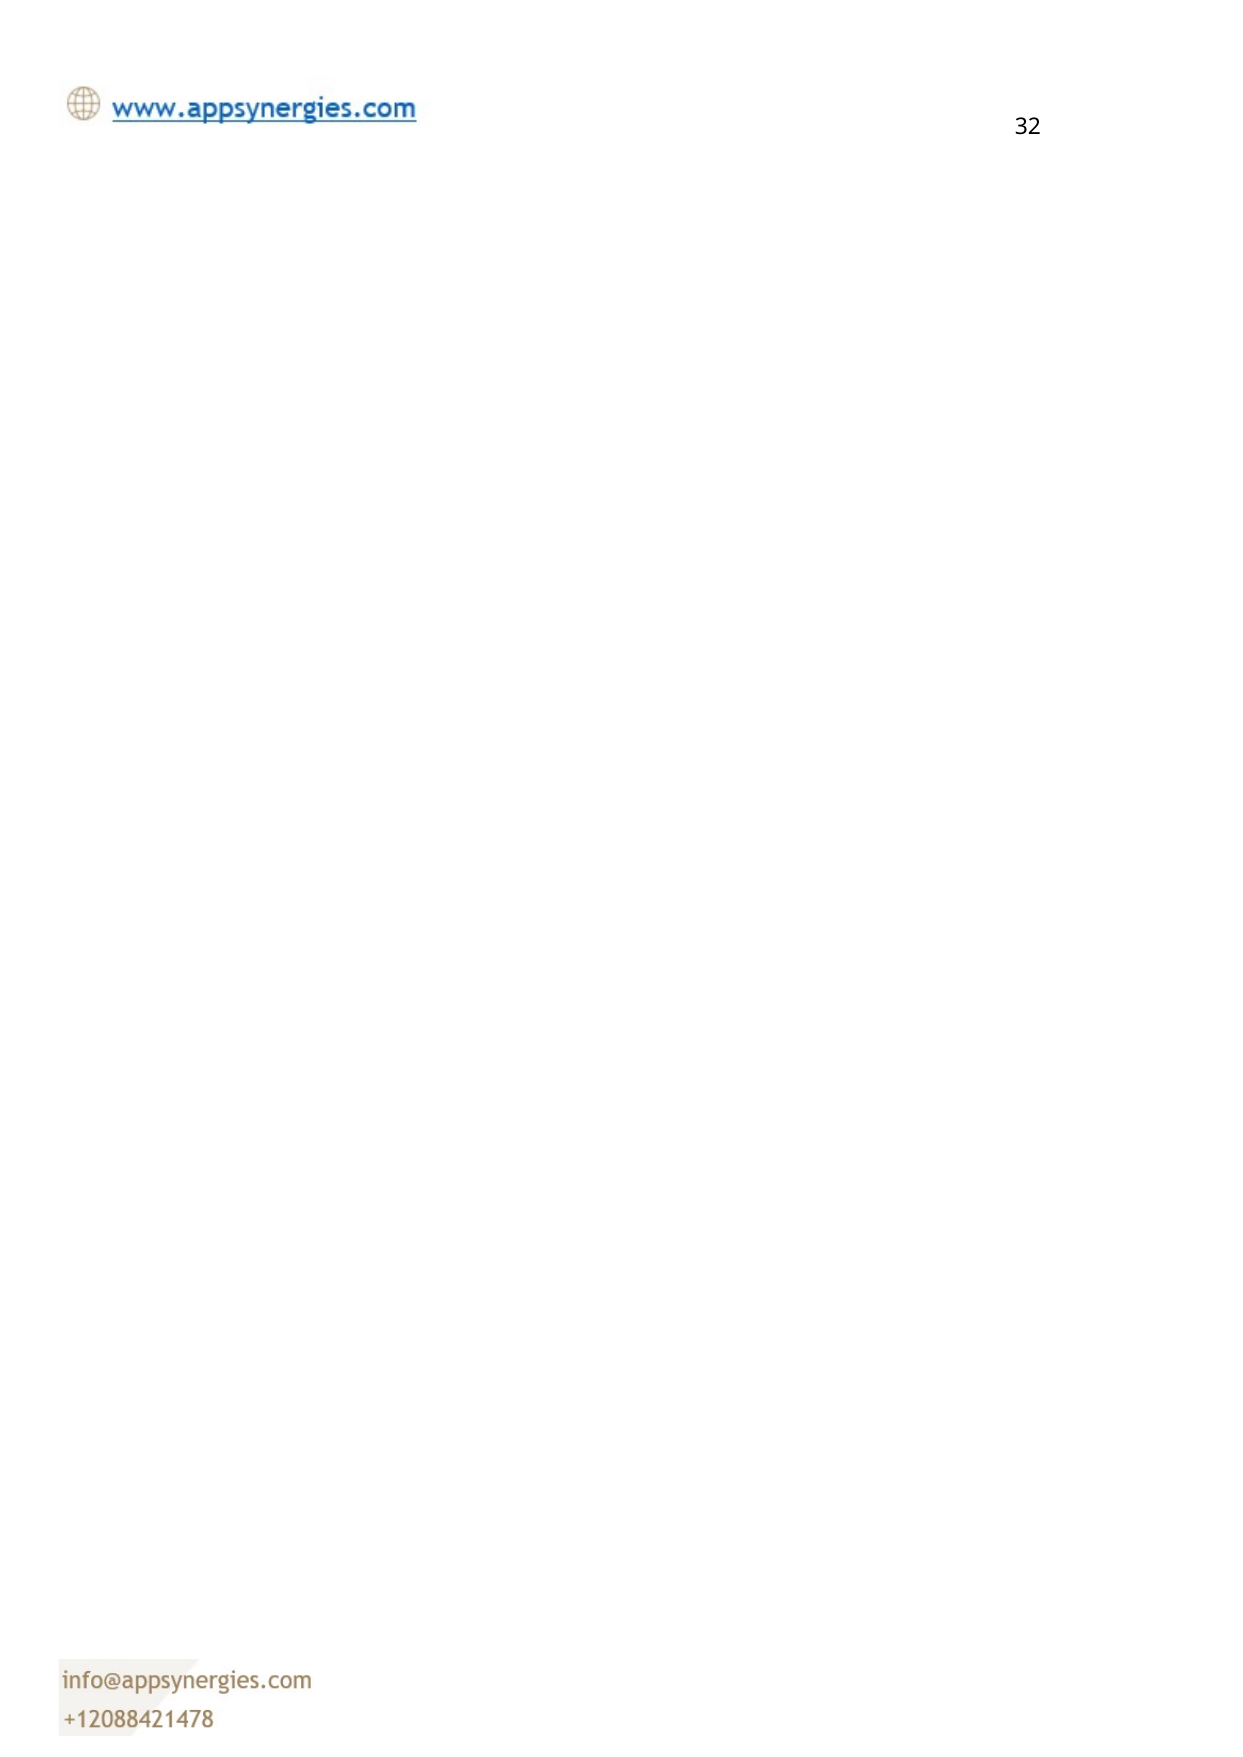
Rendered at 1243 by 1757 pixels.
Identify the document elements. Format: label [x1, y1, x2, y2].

picture [58, 75, 431, 135]
picture [58, 1659, 314, 1736]
